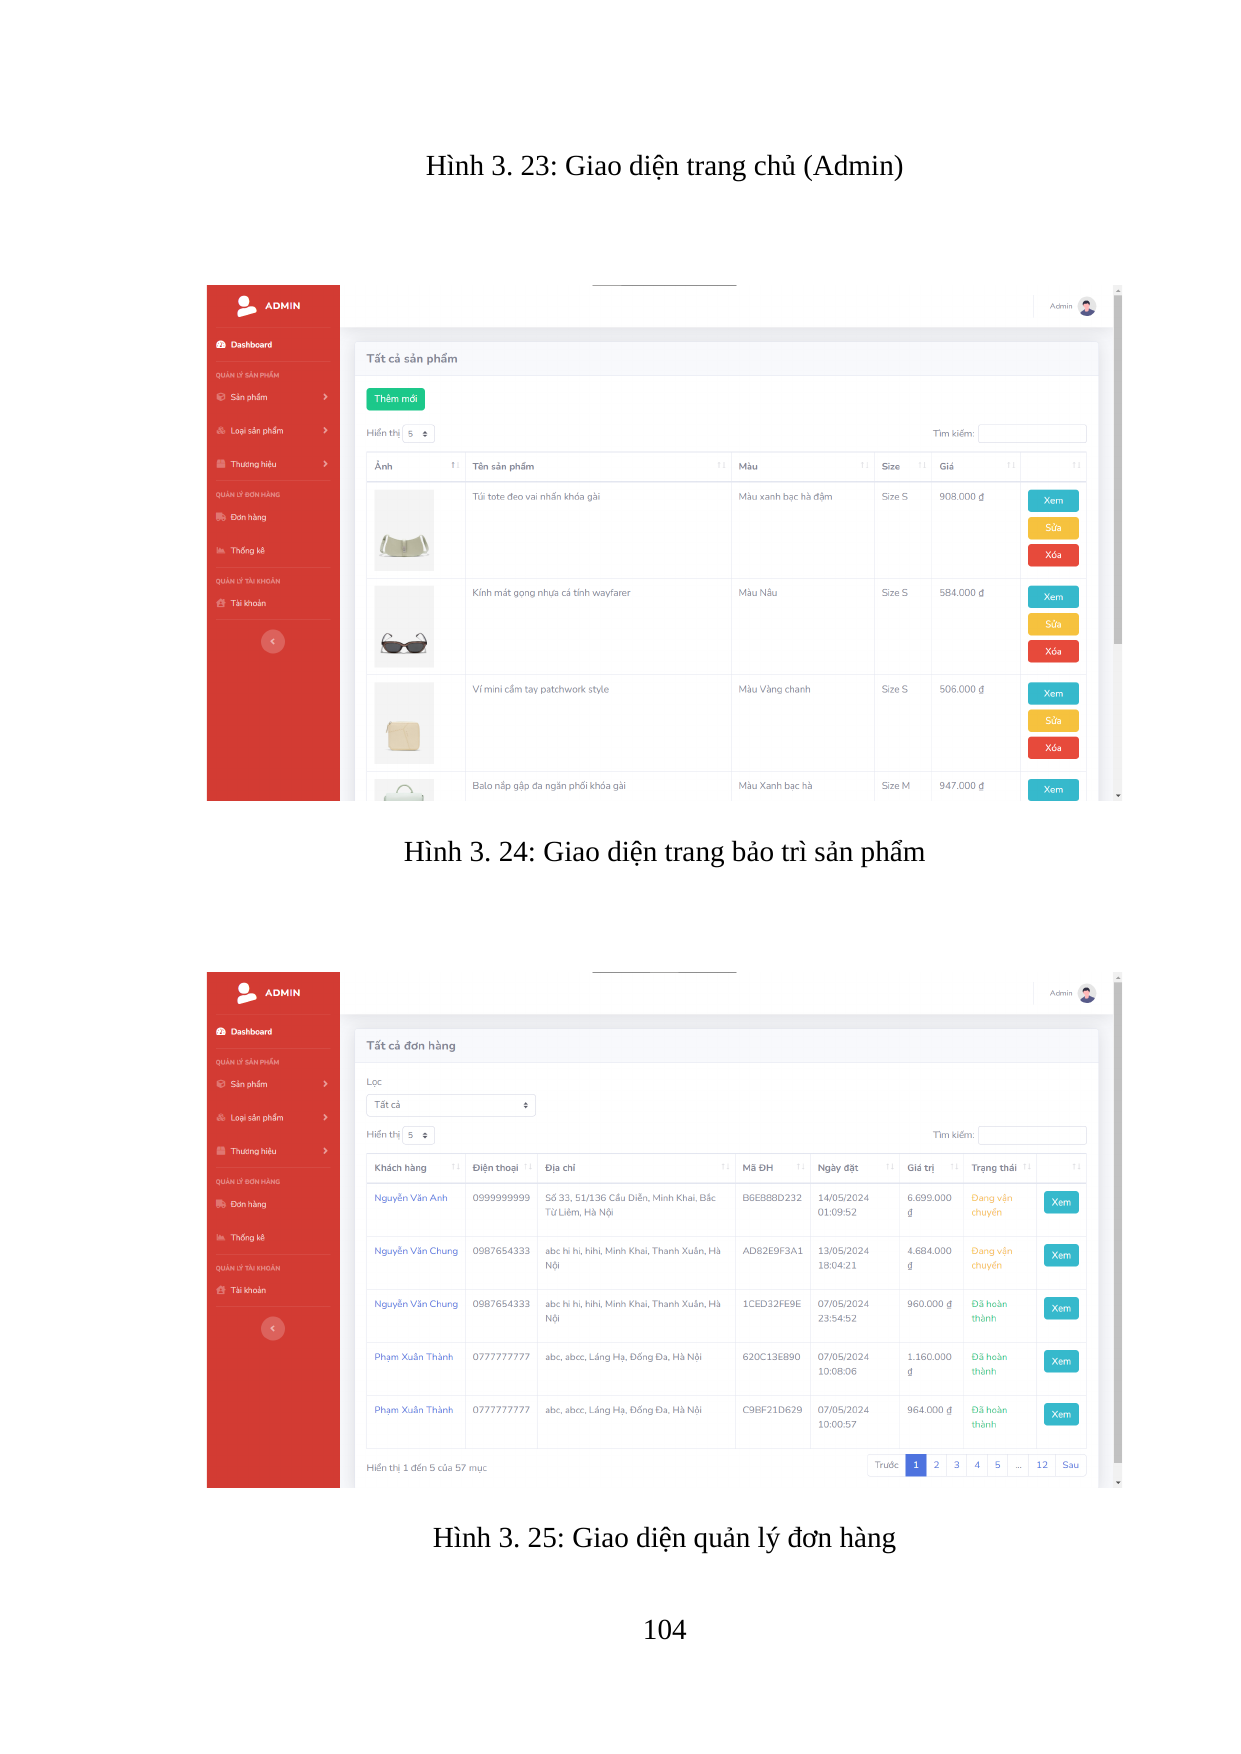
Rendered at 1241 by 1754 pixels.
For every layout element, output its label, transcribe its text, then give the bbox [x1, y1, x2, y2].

text Hình 3. 25: Giao diện quản lý đơn hàng [207, 1521, 1122, 1554]
text Hình 3. 24: Giao diện trang bảo trì sản phẩm [207, 834, 1122, 868]
picture [206, 285, 1123, 801]
text Hình 3. 23: Giao diện trang chủ (Admin) [207, 148, 1122, 181]
picture [206, 972, 1123, 1488]
